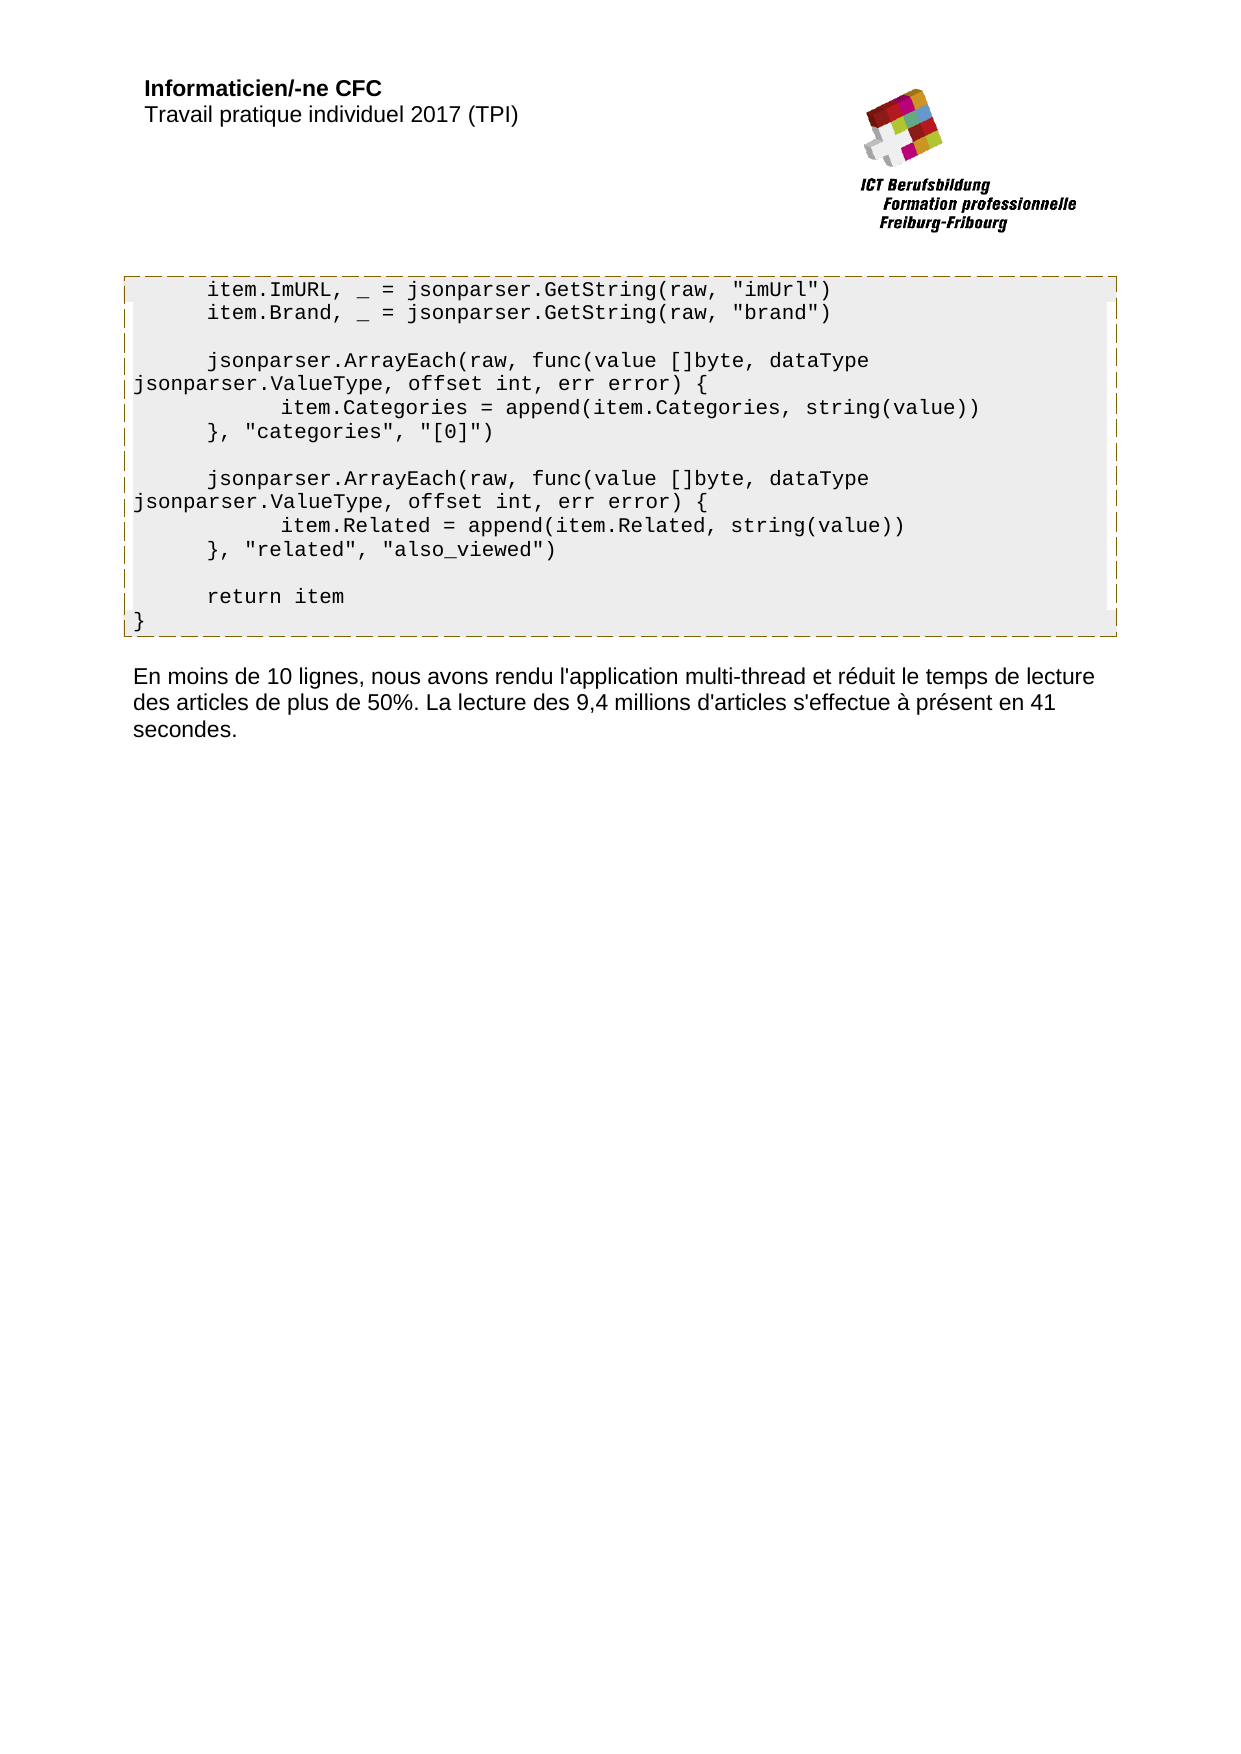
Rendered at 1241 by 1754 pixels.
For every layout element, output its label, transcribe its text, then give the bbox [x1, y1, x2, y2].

text En moins de 10 lignes, nous avons rendu l'application multi-thread et réduit le temps de lecture des articles de plus de 50%. La lecture des 9,4 millions d'articles s'effectue à présent en 41 secondes. [133, 663, 1107, 742]
text item.Categories = append(item.Categories, string(value)) [133, 397, 1107, 421]
text item.Brand, _ = jsonparser.GetString(raw, "brand") [133, 302, 1107, 326]
text }, "categories", "[0]") [133, 421, 1107, 444]
text } [123, 607, 1117, 637]
picture [836, 75, 1097, 250]
text item.ImURL, _ = jsonparser.GetString(raw, "imUrl") [123, 276, 1117, 302]
text item.Related = append(item.Related, string(value)) [133, 515, 1107, 539]
text return item [133, 586, 1107, 607]
text jsonparser.ArrayEach(raw, func(value []byte, dataType jsonparser.ValueType, offset int, err error) { [133, 468, 1107, 515]
text jsonparser.ArrayEach(raw, func(value []byte, dataType jsonparser.ValueType, offset int, err error) { [133, 350, 1107, 397]
text }, "related", "also_viewed") [133, 539, 1107, 562]
